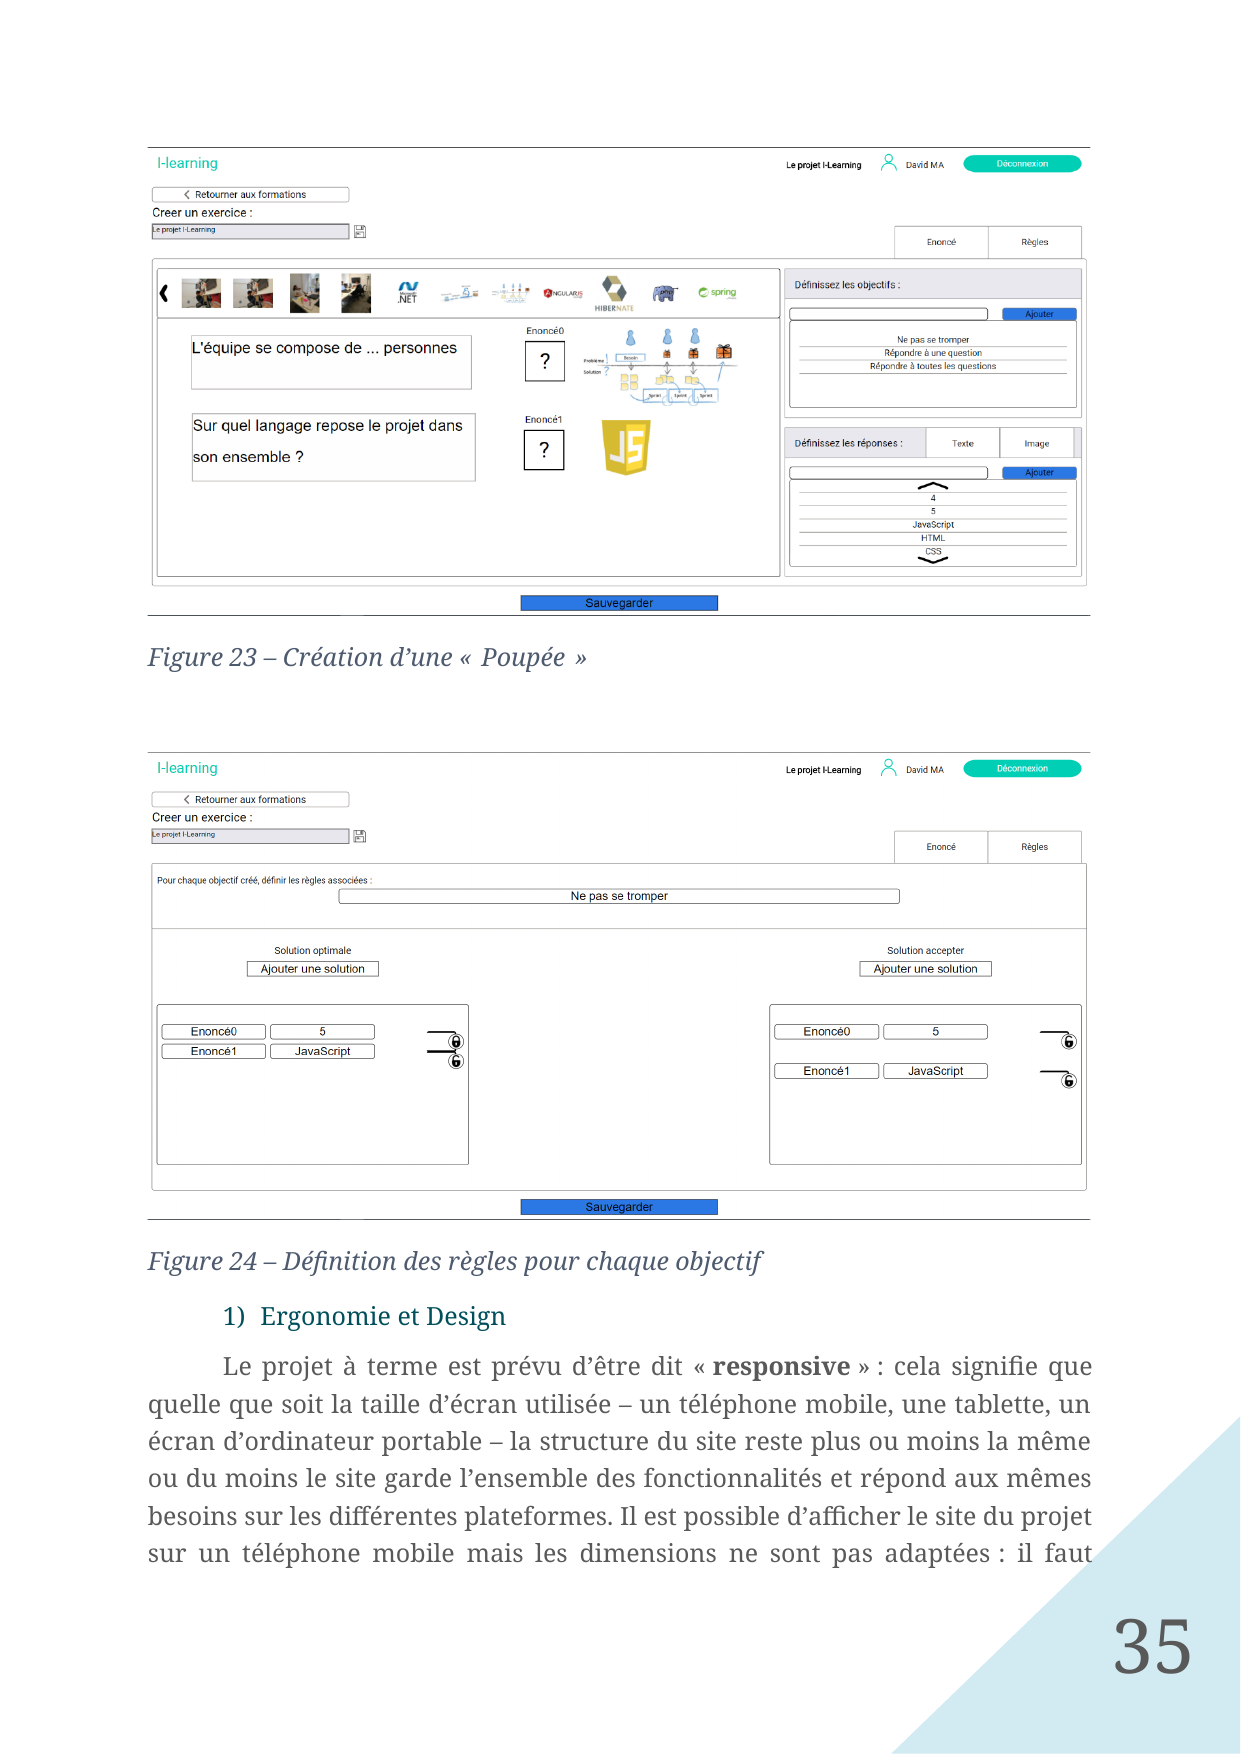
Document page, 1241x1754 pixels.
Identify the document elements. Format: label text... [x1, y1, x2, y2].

picture [147, 752, 1091, 1220]
text Figure 24 – Définition des règles pour chaque objectif [148, 1244, 1093, 1278]
subtitle Ergonomie et Design [223, 1299, 1093, 1333]
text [148, 1349, 1093, 1570]
picture [147, 147, 1091, 616]
